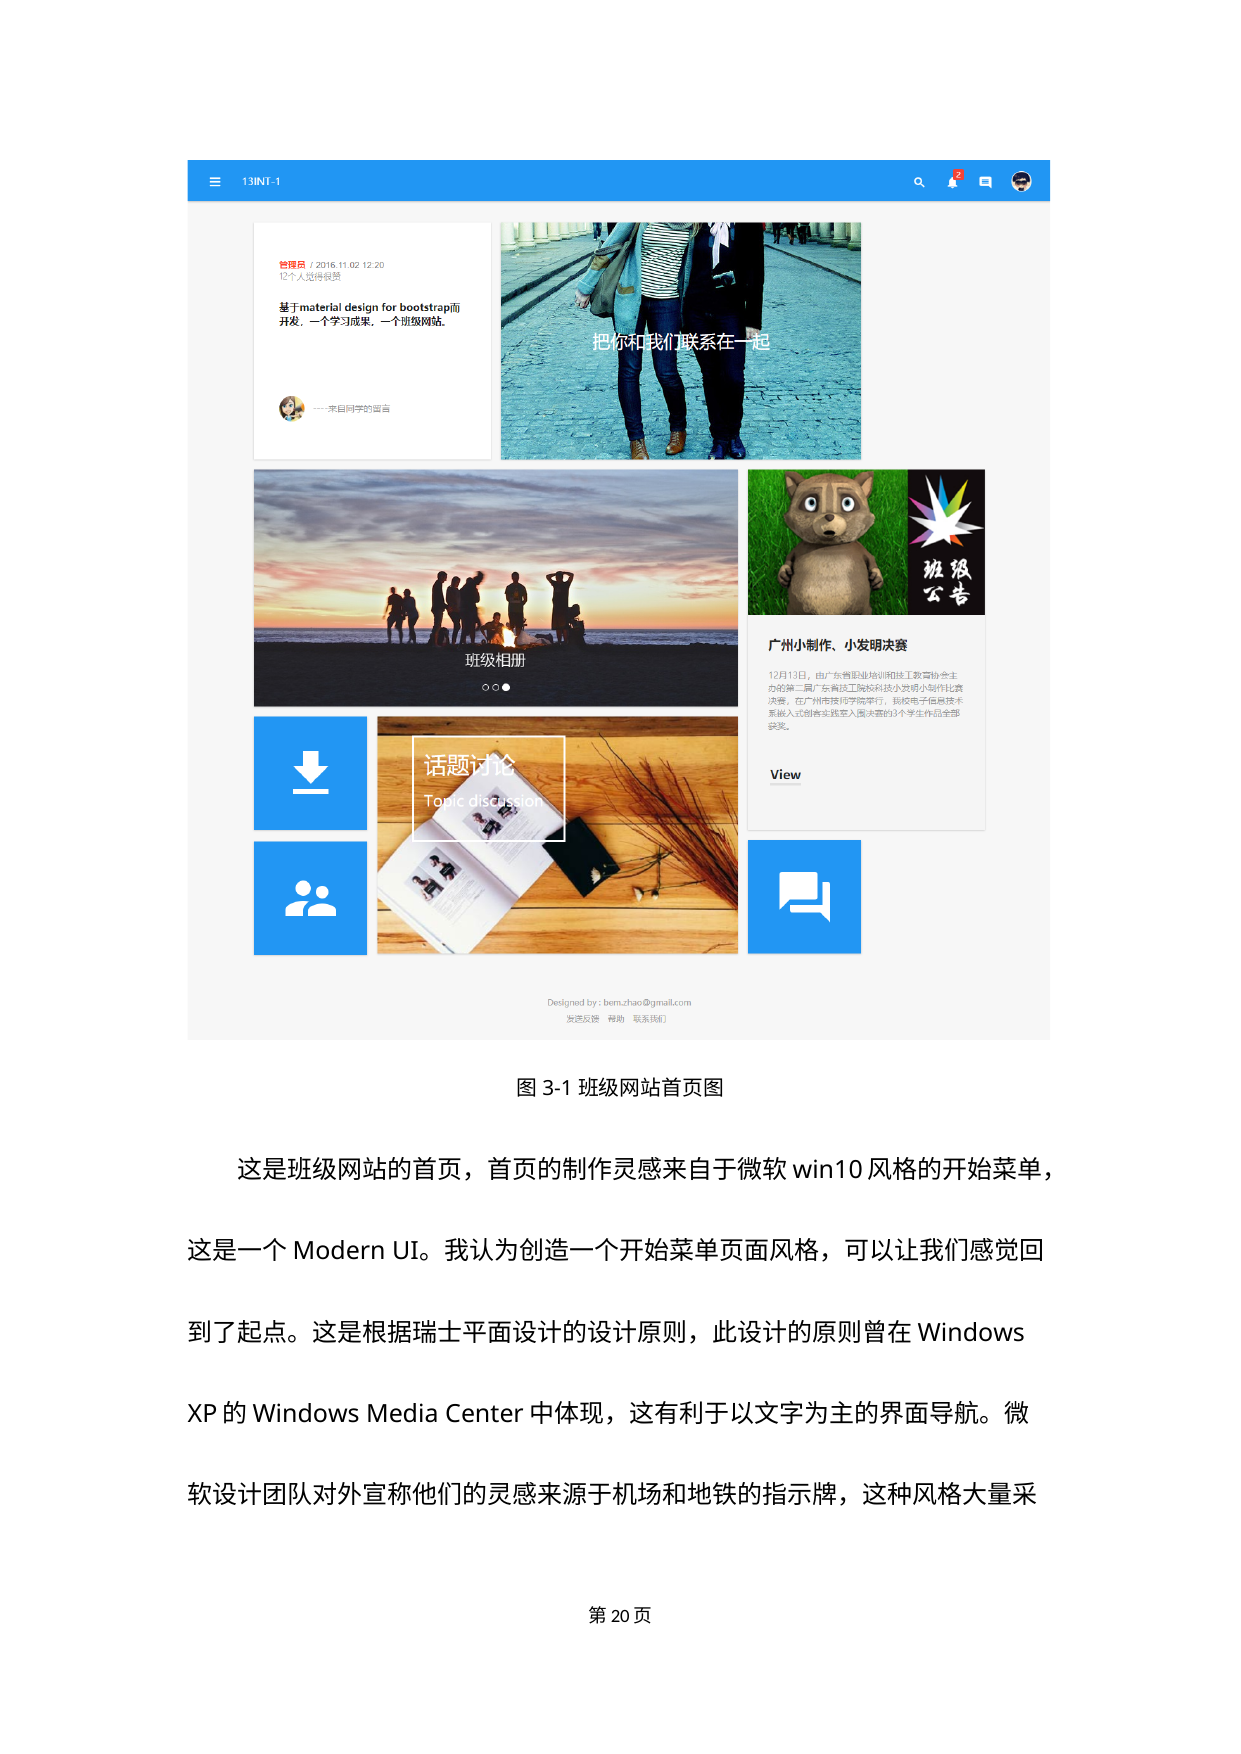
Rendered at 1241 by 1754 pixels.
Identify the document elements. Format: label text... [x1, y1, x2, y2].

picture [187, 160, 1050, 1040]
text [187, 1135, 1053, 1525]
text 图 3-1 班级网站首页图 [187, 1070, 1053, 1103]
